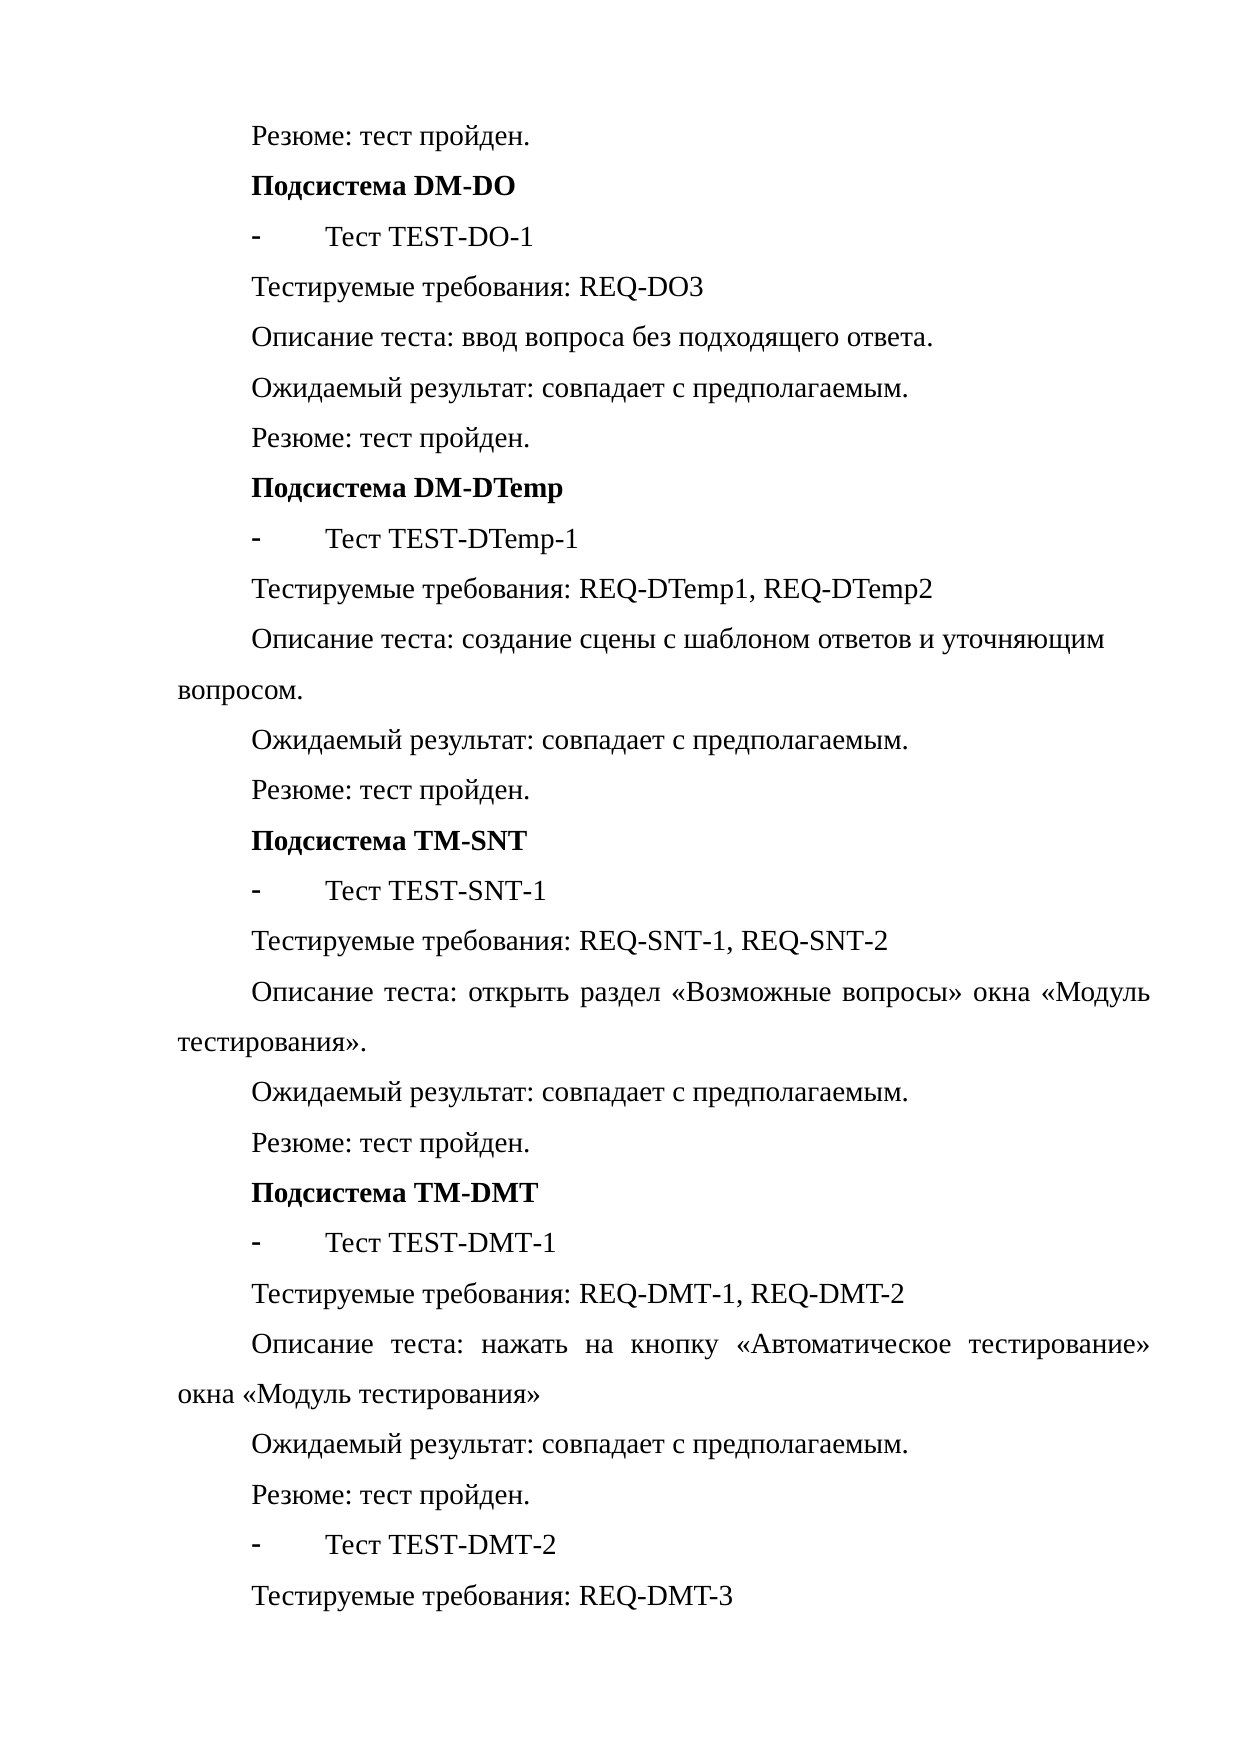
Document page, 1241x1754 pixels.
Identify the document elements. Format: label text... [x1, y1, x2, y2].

text Описание теста: нажать на кнопку «Автоматическое тестирование» окна «Модуль тестирования» [177, 1326, 1152, 1410]
subtitle Подсистема DM-DO [177, 168, 1152, 202]
list Тест TEST-DO-1 [177, 219, 1152, 252]
list Описание теста: ввод вопроса без подходящего ответа. [177, 319, 1152, 353]
text Резюме: тест пройден. [177, 118, 1152, 152]
text Описание теста: открыть раздел «Возможные вопросы» окна «Модуль тестирования». [177, 974, 1152, 1058]
text Подсистема TM-SNT [177, 823, 1152, 856]
list Тест TEST-SNT-1 [177, 873, 1152, 907]
text Ожидаемый результат: совпадает с предполагаемым. [177, 1074, 1152, 1108]
subtitle Подсистема DM-DTemp [177, 470, 1152, 504]
text Резюме: тест пройден. [177, 420, 1152, 454]
text Резюме: тест пройден. [177, 1125, 1152, 1158]
text Ожидаемый результат: совпадает с предполагаемым. [177, 722, 1152, 756]
text Ожидаемый результат: совпадает с предполагаемым. [177, 1427, 1152, 1460]
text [177, 370, 1152, 403]
list Тестируемые требования: REQ-DO3 [177, 269, 1152, 303]
list Тест TEST-DMT-1 [177, 1225, 1152, 1259]
text Описание теста: cоздание сцены с шаблоном ответов и уточняющим вопросом. [177, 621, 1152, 705]
text Подсистема TM-DMT [177, 1175, 1152, 1208]
text Резюме: тест пройден. [177, 772, 1152, 806]
text Тестируемые требования: REQ-SNT-1, REQ-SNT-2 [177, 923, 1152, 957]
text Тестируемые требования: REQ-DMT-1, REQ-DMT-2 [177, 1276, 1152, 1309]
list Тест TEST-DTemp-1 [177, 521, 1152, 554]
list Тестируемые требования: REQ-DTemp1, REQ-DTemp2 [177, 571, 1152, 605]
list Тест TEST-DMT-2 [177, 1527, 1152, 1561]
text Тестируемые требования: REQ-DMT-3 [177, 1578, 1152, 1611]
text Резюме: тест пройден. [177, 1477, 1152, 1511]
